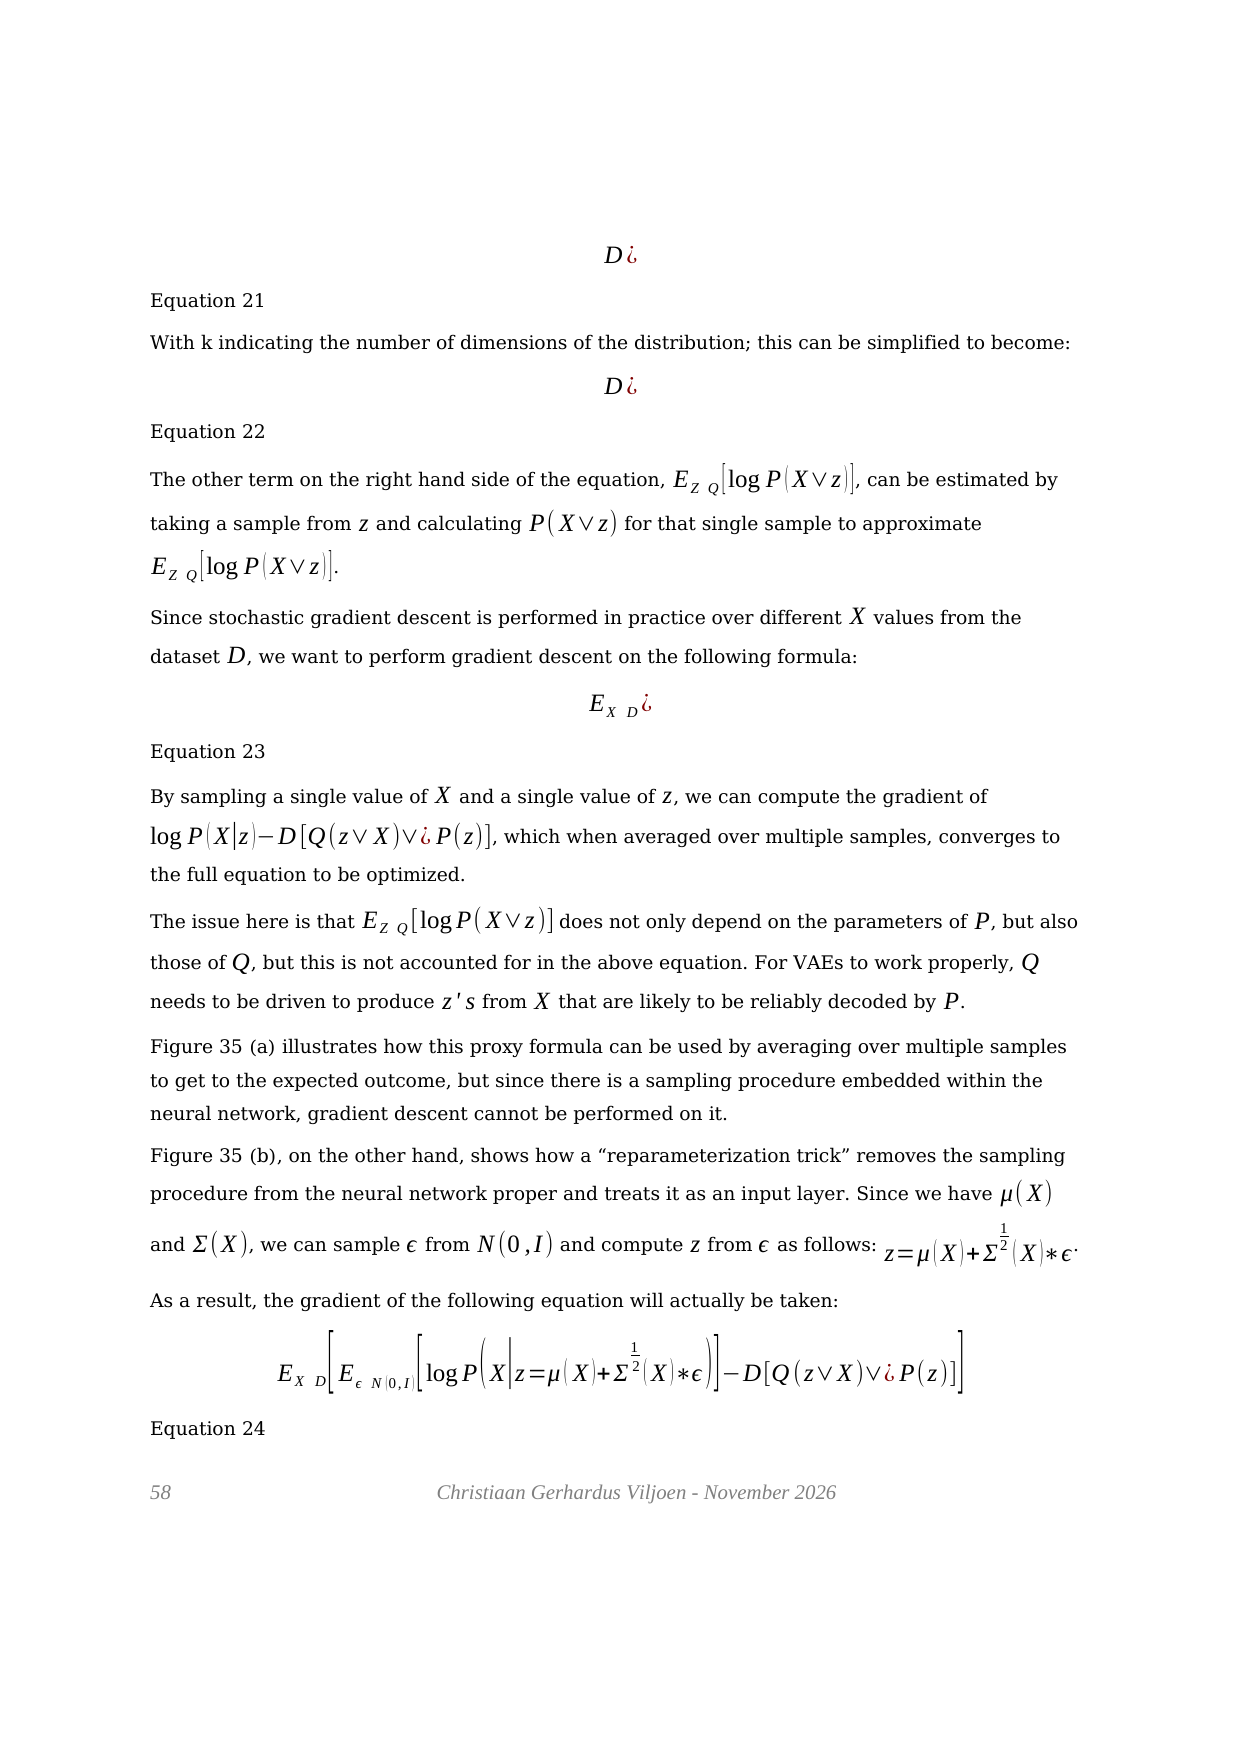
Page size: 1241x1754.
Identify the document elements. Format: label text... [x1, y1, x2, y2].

text Since stochastic gradient descent is performed in practice over different values from the dataset , we want to perform gradient descent on the following formula: [150, 603, 1090, 669]
text Equation 22 [150, 420, 1090, 443]
text Figure 34 (b), on the other hand, shows how a “reparameterization trick” removes the sampling procedure from the neural network proper and treats it as an input layer. Since we have and , we can sample from and compute from as follows: . [150, 1144, 1090, 1269]
text As a result, the gradient of the following equation will actually be taken: [150, 1288, 1090, 1311]
text The issue here is that does not only depend on the parameters of , but also those of , but this is not accounted for in the above equation. For VAEs to work properly, needs to be driven to produce from that are likely to be reliably decoded by . [150, 905, 1090, 1015]
text Equation 23 [150, 740, 1090, 763]
text With k indicating the number of dimensions of the distribution; this can be simplified to become: [150, 331, 1090, 353]
text The other term on the right hand side of the equation, , can be estimated by taking a sample from and calculating for that single sample to approximate . [150, 462, 1090, 583]
text Equation 21 [150, 289, 1090, 311]
text Equation 24 [150, 1416, 1090, 1439]
text Figure 34 (a) illustrates how this proxy formula can be used by averaging over multiple samples to get to the expected outcome, but since there is a sampling procedure embedded within the neural network, gradient descent cannot be performed on it. [150, 1034, 1090, 1124]
text By sampling a single value of and a single value of , we can compute the gradient of , which when averaged over multiple samples, converges to the full equation to be optimized. [150, 782, 1090, 886]
